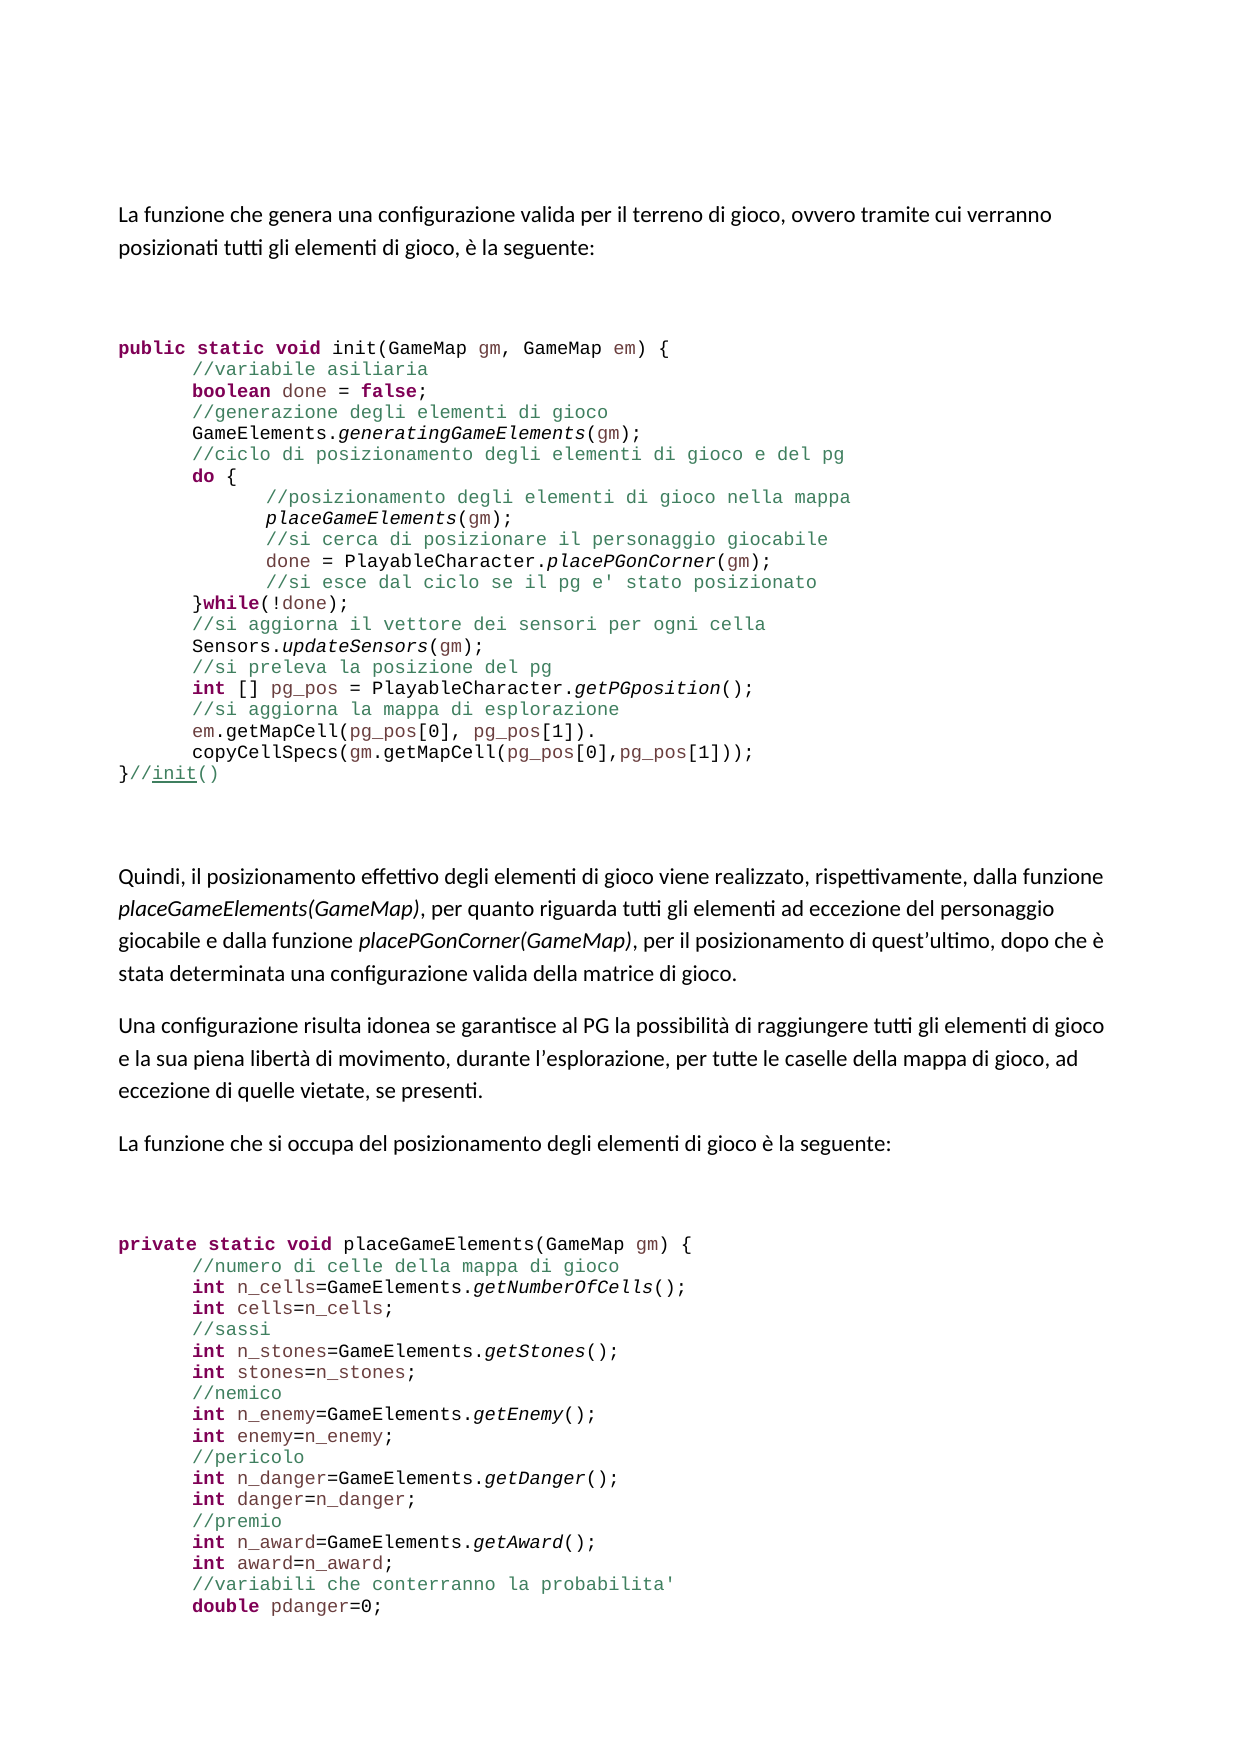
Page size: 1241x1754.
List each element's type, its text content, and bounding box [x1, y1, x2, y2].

text placeGameElements(gm); [118, 509, 1122, 530]
text La funzione che si occupa del posizionamento degli elementi di gioco è la seguente: [118, 1129, 1122, 1157]
text //nemico [118, 1384, 1122, 1405]
text done = PlayableCharacter.placePGonCorner(gm); [118, 551, 1122, 573]
text em.getMapCell(pg_pos[0], pg_pos[1]). [118, 721, 1122, 743]
text int enemy=n_enemy; [118, 1426, 1122, 1448]
text Sensors.updateSensors(gm); [118, 636, 1122, 658]
text //si cerca di posizionare il personaggio giocabile [118, 530, 1122, 551]
text //premio [118, 1511, 1122, 1533]
text //variabile asiliaria [118, 360, 1122, 381]
text //numero di celle della mappa di gioco [118, 1256, 1122, 1278]
text double pdanger=0; [118, 1596, 1122, 1618]
text int n_cells=GameElements.getNumberOfCells(); [118, 1278, 1122, 1299]
text //si esce dal ciclo se il pg e' stato posizionato [118, 573, 1122, 594]
text boolean done = false; [118, 381, 1122, 403]
text //si preleva la posizione del pg [118, 658, 1122, 679]
text copyCellSpecs(gm.getMapCell(pg_pos[0],pg_pos[1])); [118, 743, 1122, 764]
text //pericolo [118, 1448, 1122, 1469]
text int n_enemy=GameElements.getEnemy(); [118, 1405, 1122, 1426]
text Una configurazione risulta idonea se garantisce al PG la possibilità di raggiungere tutti gli elementi di gioco e la sua piena libertà di movimento, durante l’esplorazione, per tutte le caselle della mappa di gioco, ad eccezione di quelle vietate, se presenti. [118, 1012, 1122, 1104]
text int danger=n_danger; [118, 1490, 1122, 1511]
text GameElements.generatingGameElements(gm); [118, 424, 1122, 445]
text //posizionamento degli elementi di gioco nella mappa [118, 488, 1122, 509]
text private static void placeGameElements(GameMap gm) { [118, 1235, 1122, 1256]
text La funzione che genera una configurazione valida per il terreno di gioco, ovvero tramite cui verranno posizionati tutti gli elementi di gioco, è la seguente: [118, 201, 1122, 261]
text //si aggiorna il vettore dei sensori per ogni cella [118, 615, 1122, 636]
text }while(!done); [118, 594, 1122, 615]
text public static void init(GameMap gm, GameMap em) { [118, 339, 1122, 360]
text do { [118, 466, 1122, 488]
text int cells=n_cells; [118, 1299, 1122, 1320]
text int [] pg_pos = PlayableCharacter.getPGposition(); [118, 679, 1122, 700]
text //ciclo di posizionamento degli elementi di gioco e del pg [118, 445, 1122, 466]
text int stones=n_stones; [118, 1363, 1122, 1384]
text int n_danger=GameElements.getDanger(); [118, 1469, 1122, 1490]
text }//init() [118, 764, 1122, 785]
text int n_award=GameElements.getAward(); [118, 1533, 1122, 1554]
text int n_stones=GameElements.getStones(); [118, 1341, 1122, 1363]
text //sassi [118, 1320, 1122, 1341]
text //si aggiorna la mappa di esplorazione [118, 700, 1122, 721]
text int award=n_award; [118, 1554, 1122, 1575]
text //generazione degli elementi di gioco [118, 403, 1122, 424]
text //variabili che conterranno la probabilita' [118, 1575, 1122, 1596]
text Quindi, il posizionamento effettivo degli elementi di gioco viene realizzato, rispettivamente, dalla funzione placeGameElements(GameMap), per quanto riguarda tutti gli elementi ad eccezione del personaggio giocabile e dalla funzione placePGonCorner(GameMap), per il posizionamento di quest’ultimo, dopo che è stata determinata una configurazione valida della matrice di gioco. [118, 862, 1122, 987]
